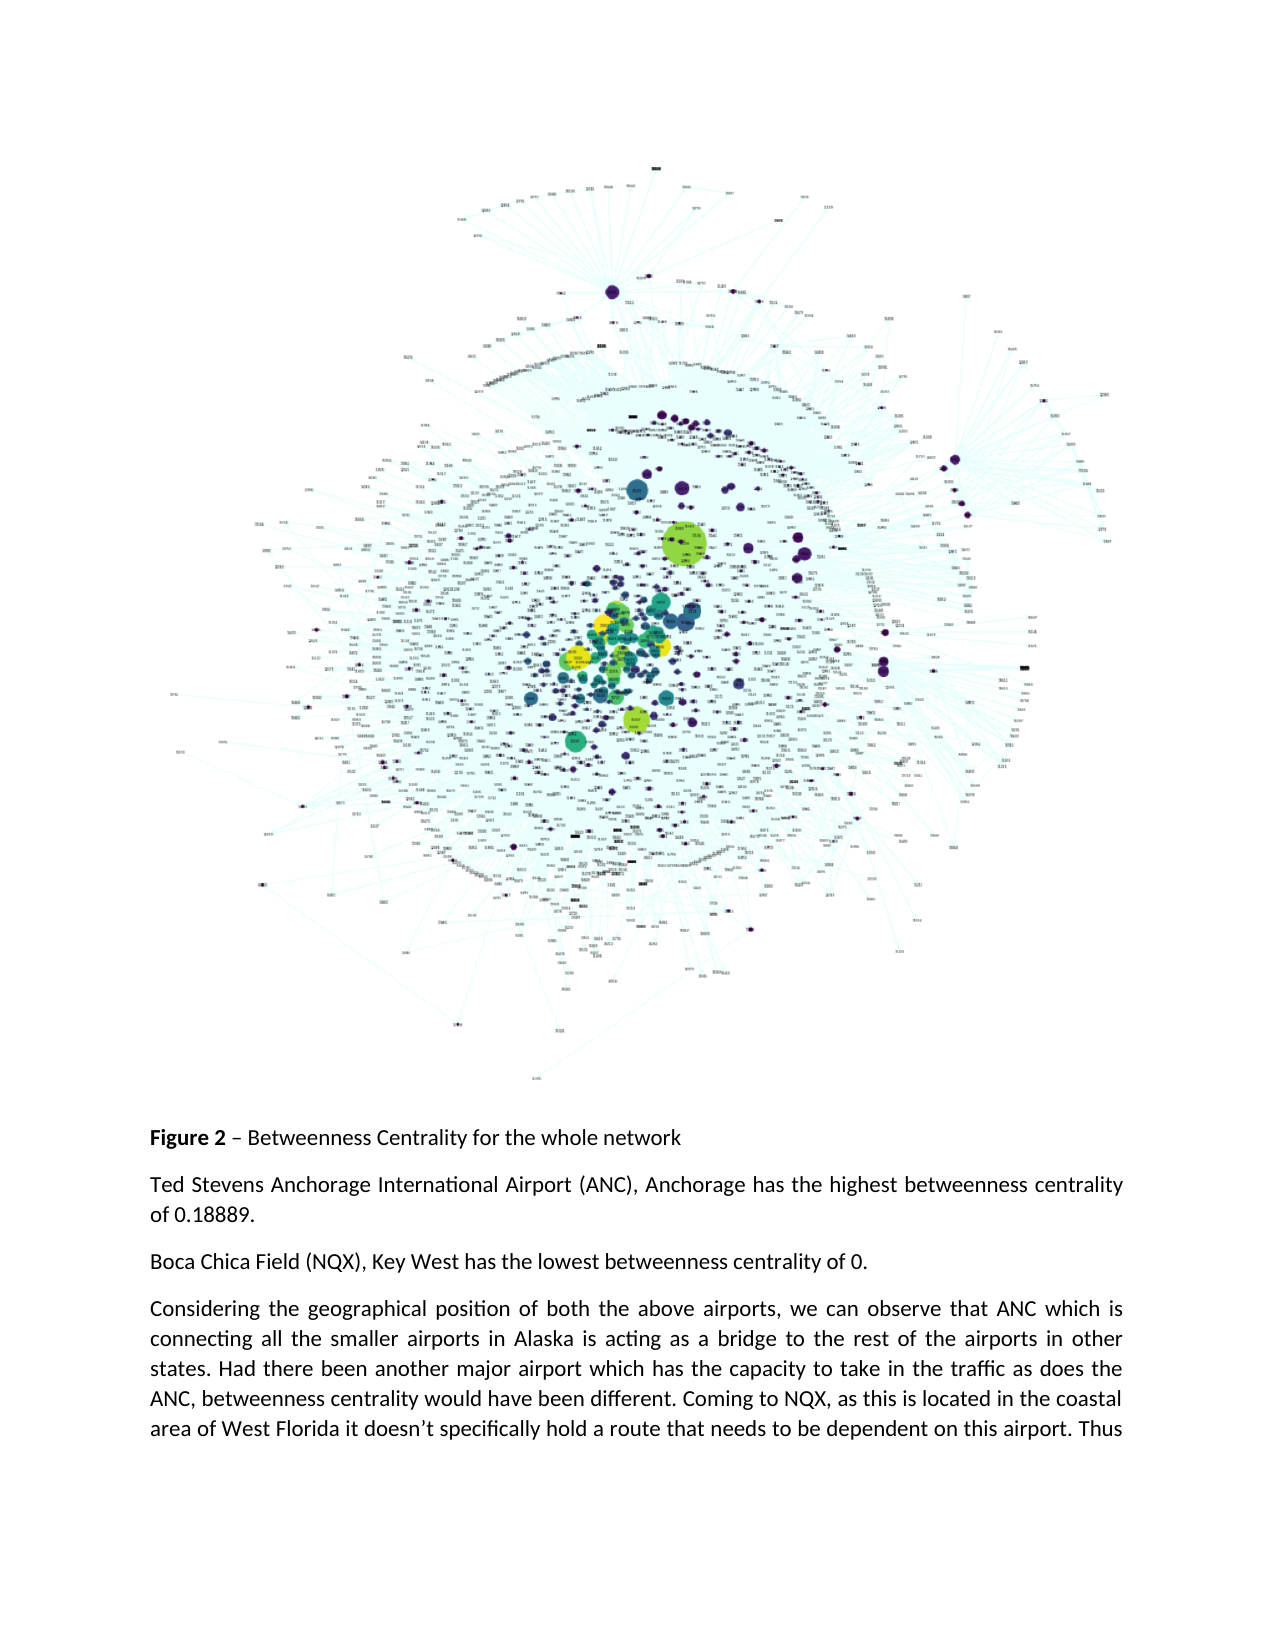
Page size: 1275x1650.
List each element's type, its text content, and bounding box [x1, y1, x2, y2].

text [150, 1294, 1125, 1442]
text Figure 2 – Betweenness Centrality for the whole network [150, 1123, 1125, 1151]
text Boca Chica Field (NQX), Key West has the lowest betweenness centrality of 0. [150, 1247, 1125, 1275]
picture [150, 150, 1125, 1104]
text Ted Stevens Anchorage International Airport (ANC), Anchorage has the highest betweenness centrality of 0.18889. [150, 1170, 1125, 1228]
